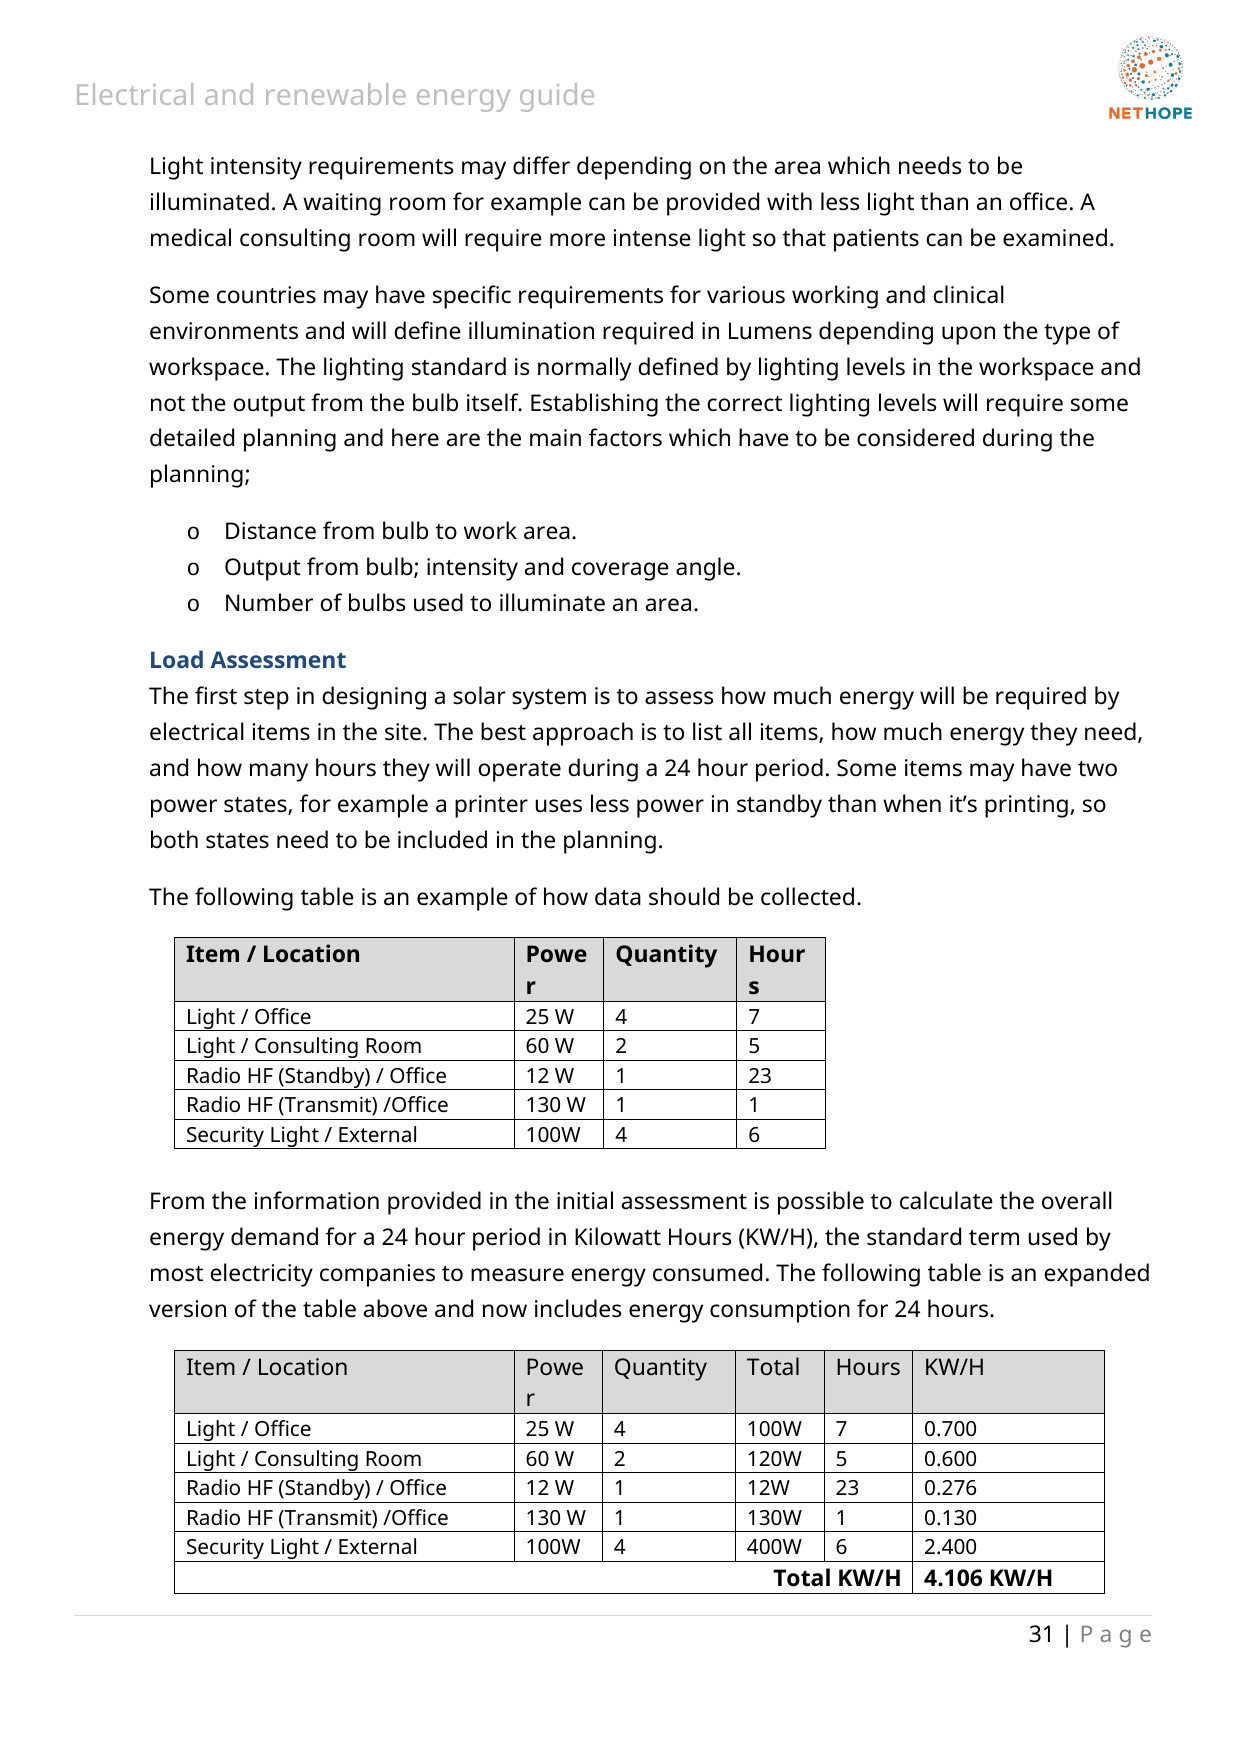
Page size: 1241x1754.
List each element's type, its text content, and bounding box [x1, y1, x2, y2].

table_cell 400W [736, 1532, 824, 1561]
table_cell 130 W [515, 1090, 603, 1119]
text From the information provided in the initial assessment is possible to calculate the overall energy demand for a 24 hour period in Kilowatt Hours (KW/H), the standard term used by most electricity companies to measure energy consumed. The following table is an expanded version of the table above and now includes energy consumption for 24 hours. [149, 1149, 1152, 1324]
table_cell 0.700 [913, 1414, 1104, 1443]
table_cell 1 [603, 1503, 735, 1531]
table_cell 4 [604, 1002, 736, 1030]
table_cell 60 W [515, 1444, 602, 1472]
table_header Item / Location [175, 1351, 514, 1413]
table_cell Radio HF (Transmit) /Office [175, 1090, 514, 1119]
table_cell 130W [736, 1503, 824, 1531]
table_header Total [736, 1351, 824, 1413]
table_cell 2.400 [913, 1532, 1104, 1561]
table_cell Light / Office [175, 1002, 514, 1030]
table_header Quantity [604, 938, 736, 1001]
text The following table is an example of how data should be collected. [149, 881, 1152, 912]
table_header Hours [825, 1351, 912, 1413]
table_cell 25 W [515, 1414, 602, 1443]
table_cell 1 [604, 1090, 736, 1119]
table_cell 23 [825, 1473, 912, 1502]
table_cell 1 [737, 1090, 825, 1119]
list Distance from bulb to work area. [186, 515, 1152, 546]
table_cell Security Light / External [175, 1120, 514, 1148]
table_cell 6 [825, 1532, 912, 1561]
table_header Quantity [603, 1351, 735, 1413]
table_cell 4 [603, 1532, 735, 1561]
table_cell Radio HF (Transmit) /Office [175, 1503, 514, 1531]
table_cell 5 [825, 1444, 912, 1472]
table_cell 6 [737, 1120, 825, 1148]
list Output from bulb; intensity and coverage angle. [186, 551, 1152, 582]
table_cell 23 [737, 1061, 825, 1089]
table_cell 12W [736, 1473, 824, 1502]
table_cell 0.600 [913, 1444, 1104, 1472]
table_cell 2 [604, 1031, 736, 1060]
table_header Item / Location [175, 938, 514, 1001]
table_cell 4.106 KW/H [913, 1562, 1104, 1593]
table_header Power [515, 1351, 602, 1413]
table_cell Total KW/H [175, 1562, 912, 1593]
table_cell 0.130 [913, 1503, 1104, 1531]
table_cell Light / Office [175, 1414, 514, 1443]
table_cell 100W [515, 1120, 603, 1148]
table_cell Light / Consulting Room [175, 1031, 514, 1060]
table_header Hours [737, 938, 825, 1001]
table_cell Security Light / External [175, 1532, 514, 1561]
table_cell 1 [604, 1061, 736, 1089]
text Light intensity requirements may differ depending on the area which needs to be illuminated. A waiting room for example can be provided with less light than an office. A medical consulting room will require more intense light so that patients can be examined. [149, 150, 1152, 253]
table_cell 1 [603, 1473, 735, 1502]
text The first step in designing a solar system is to assess how much energy will be required by electrical items in the site. The best approach is to list all items, how much energy they need, and how many hours they will operate during a 24 hour period. Some items may have two power states, for example a printer uses less power in standby than when it’s printing, so both states need to be included in the planning. [149, 680, 1152, 855]
text Some countries may have specific requirements for various working and clinical environments and will define illumination required in Lumens depending upon the type of workspace. The lighting standard is normally defined by lighting levels in the workspace and not the output from the bulb itself. Establishing the correct lighting levels will require some detailed planning and here are the main factors which have to be considered during the planning; [149, 279, 1152, 489]
table_cell Light / Consulting Room [175, 1444, 514, 1472]
subtitle Load Assessment [149, 644, 1152, 675]
table_cell 7 [825, 1414, 912, 1443]
table_cell 0.276 [913, 1473, 1104, 1502]
table_cell Radio HF (Standby) / Office [175, 1473, 514, 1502]
table_cell 2 [603, 1444, 735, 1472]
table_cell 100W [736, 1414, 824, 1443]
table_cell 1 [825, 1503, 912, 1531]
table_cell 25 W [515, 1002, 603, 1030]
picture [1109, 36, 1192, 119]
table_cell 130 W [515, 1503, 602, 1531]
table_cell 100W [515, 1532, 602, 1561]
list Number of bulbs used to illuminate an area. [186, 587, 1152, 618]
table_cell 7 [737, 1002, 825, 1030]
table_cell 60 W [515, 1031, 603, 1060]
table_cell 4 [603, 1414, 735, 1443]
table_header Power [515, 938, 603, 1001]
table_cell 5 [737, 1031, 825, 1060]
table_cell 120W [736, 1444, 824, 1472]
table_cell 4 [604, 1120, 736, 1148]
table_header KW/H [913, 1351, 1104, 1413]
table_cell 12 W [515, 1061, 603, 1089]
table_cell Radio HF (Standby) / Office [175, 1061, 514, 1089]
table_cell 12 W [515, 1473, 602, 1502]
